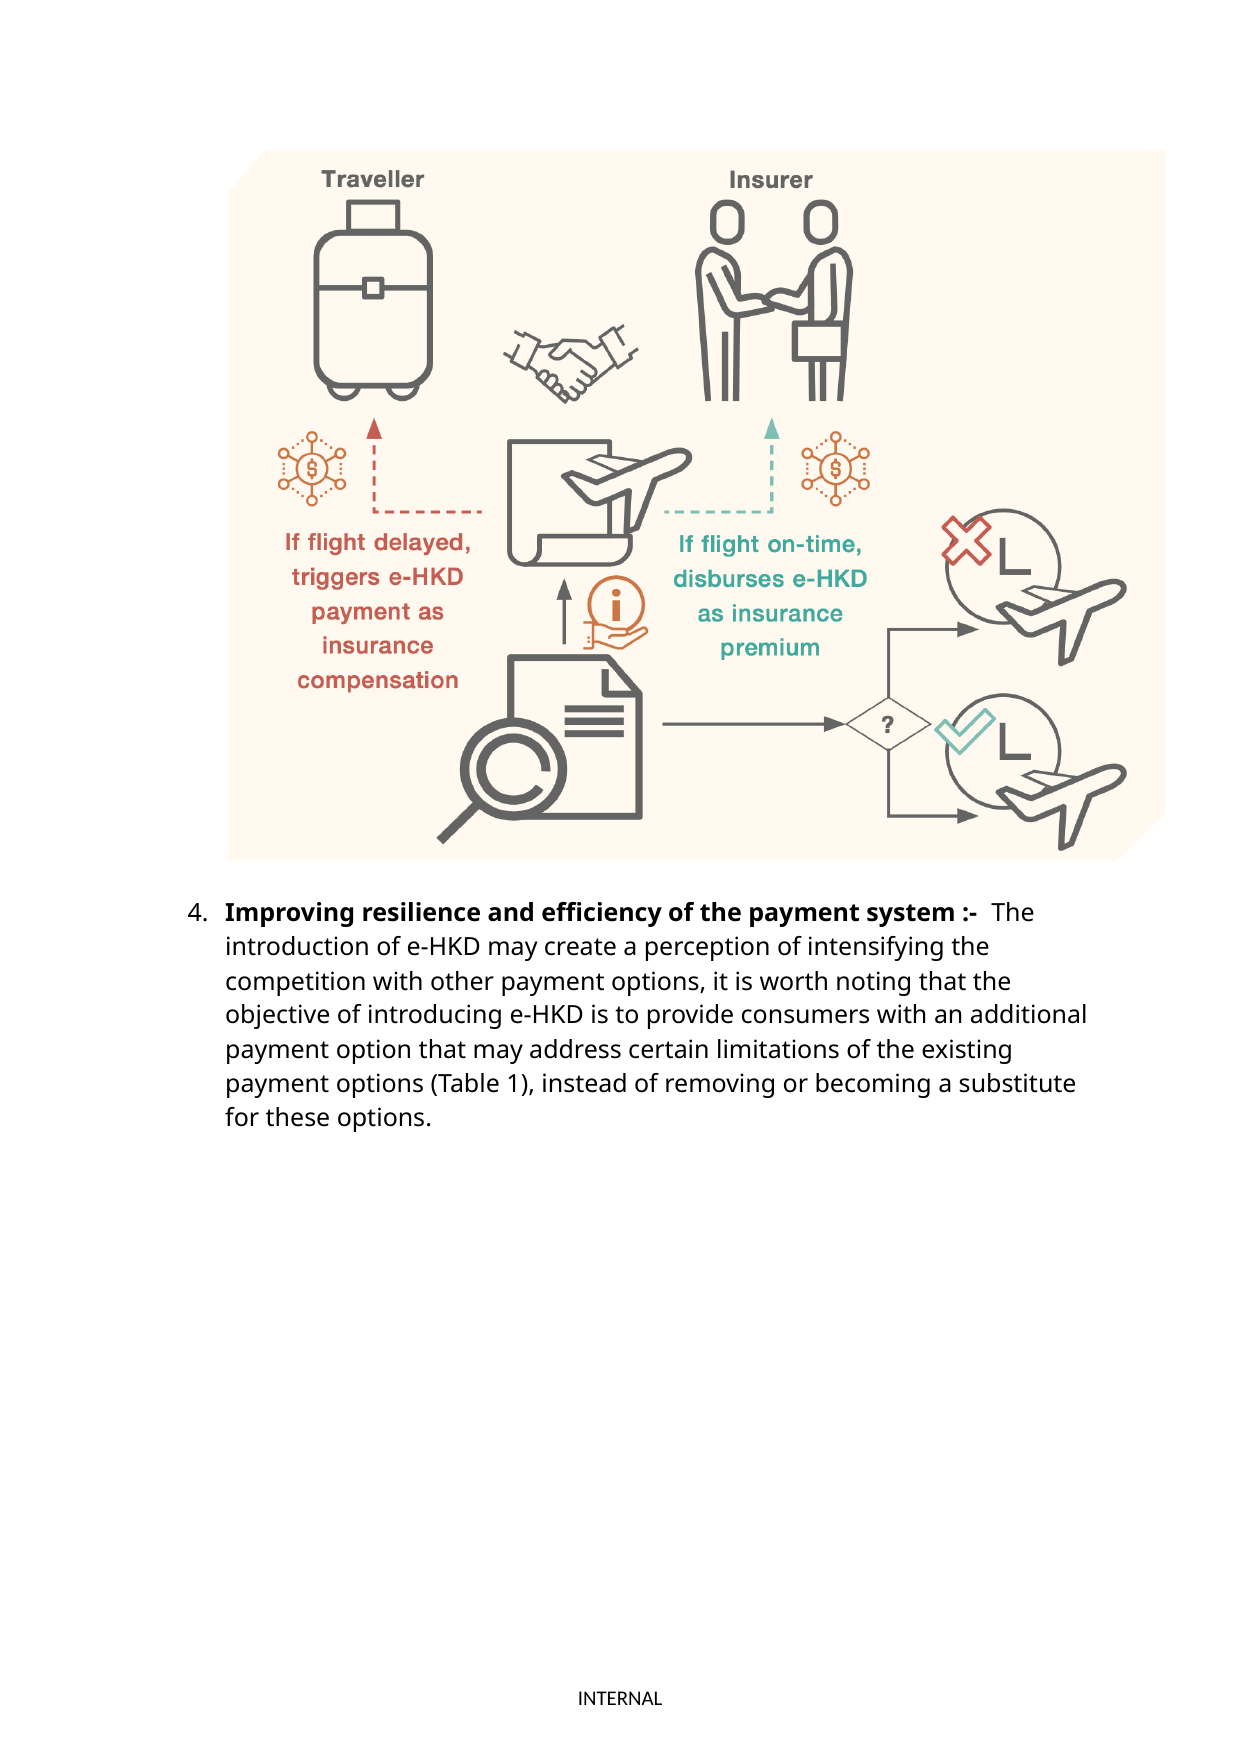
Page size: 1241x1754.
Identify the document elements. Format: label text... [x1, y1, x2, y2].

list Improving resilience and efficiency of the payment system :- The introduction of e-HKD may create a perception of intensifying the competition with other payment options, it is worth noting that the objective of introducing e-HKD is to provide consumers with an additional payment option that may address certain limitations of the existing payment options (Table 1), instead of removing or becoming a substitute for these options. [187, 895, 1090, 1133]
picture [225, 150, 1166, 861]
